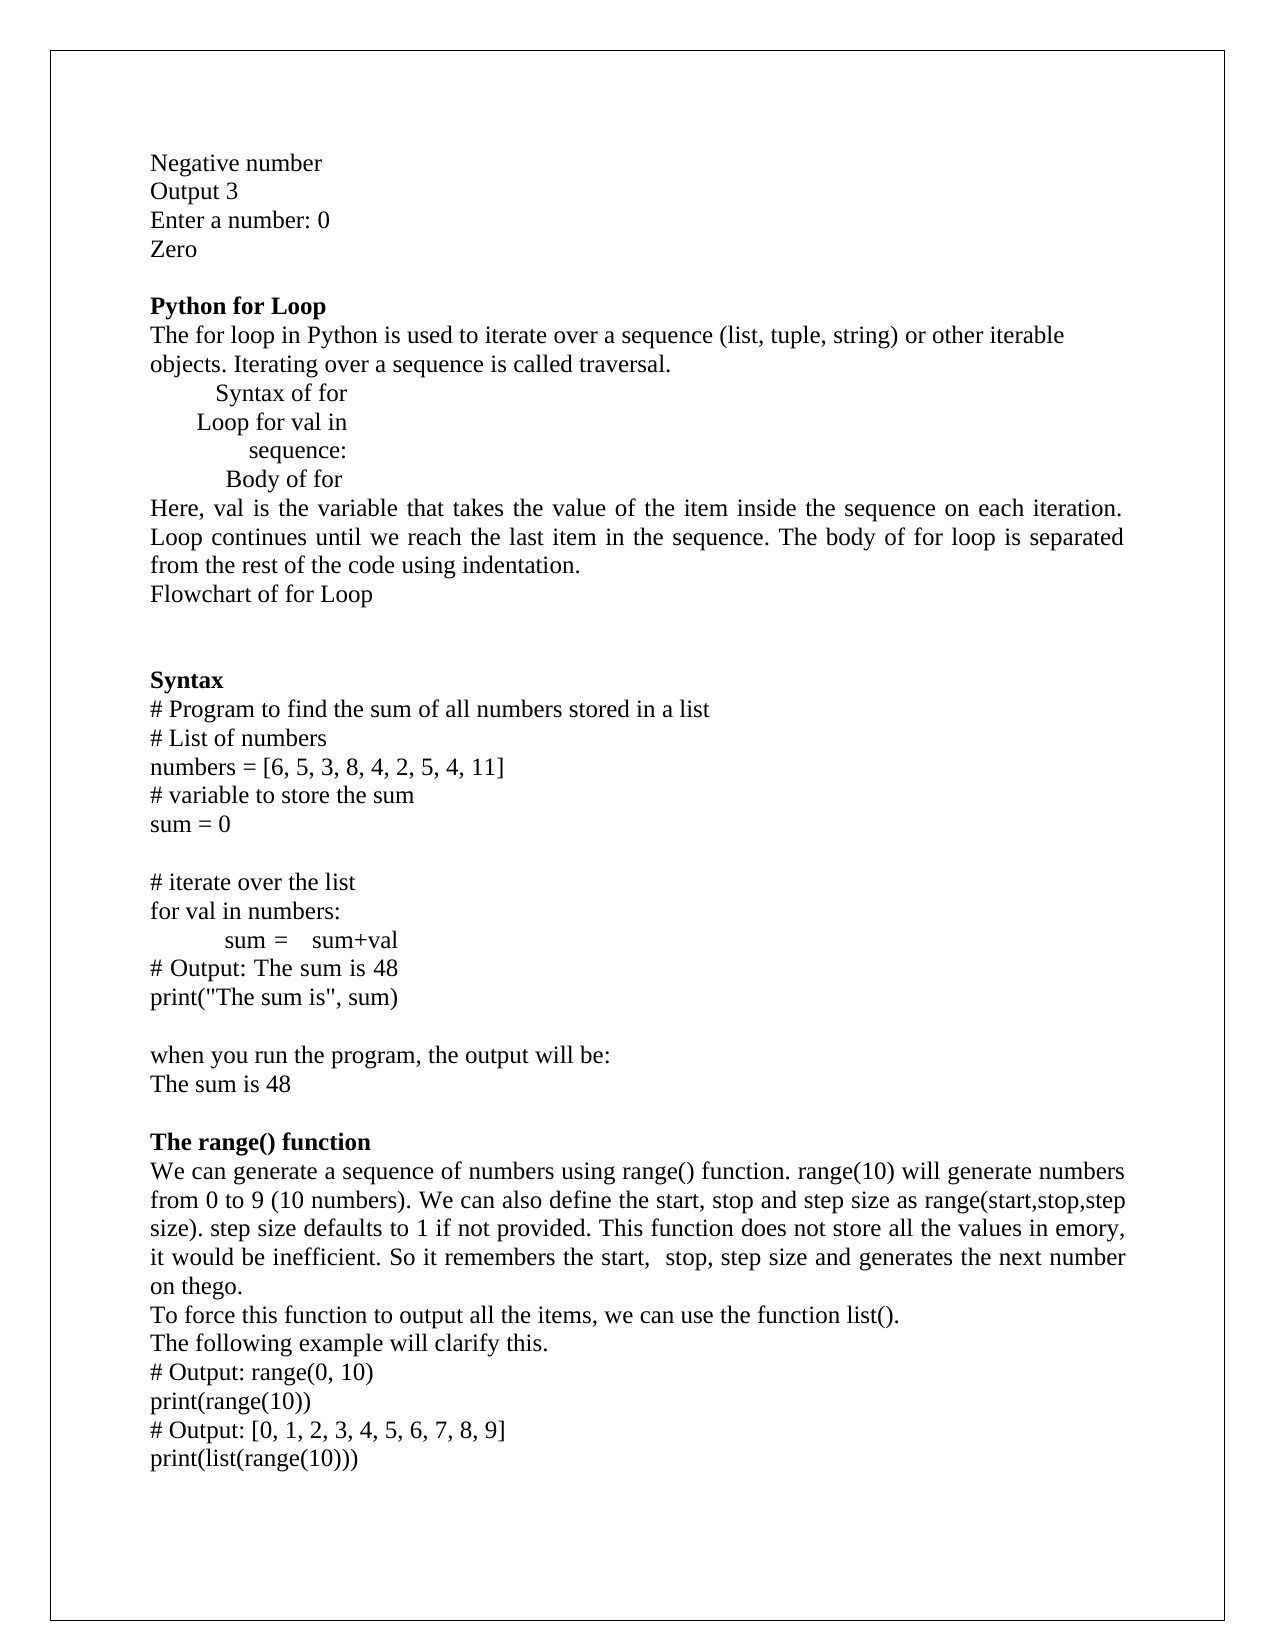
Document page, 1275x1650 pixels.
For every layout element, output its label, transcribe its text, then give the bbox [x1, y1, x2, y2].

text Negative number Output 3 [150, 148, 324, 205]
subtitle The range() function [150, 1127, 1223, 1156]
text numbers = [6, 5, 3, 8, 4, 2, 5, 4, 11] [150, 752, 1223, 781]
text Body of for [114, 464, 342, 493]
text print(list(range(10))) [150, 1443, 1223, 1472]
text Syntax of for Loop for val in sequence: [152, 378, 347, 464]
text sum = sum+val # Output: The sum is 48 print("The sum is", sum) [150, 925, 399, 1011]
text We can generate a sequence of numbers using range() function. range(10) will generate numbers from 0 to 9 (10 numbers). We can also define the start, stop and step size as range(start,stop,step size). step size defaults to 1 if not provided. This function does not store all the values in emory, it would be inefficient. So it remembers the start, stop, step size and generates the next number on thego. [150, 1156, 1127, 1300]
text To force this function to output all the items, we can use the function list(). The following example will clarify this. [150, 1300, 901, 1357]
text when you run the program, the output will be: [150, 1040, 1223, 1069]
text # Output: [0, 1, 2, 3, 4, 5, 6, 7, 8, 9] [150, 1415, 1223, 1443]
text # iterate over the list for val in numbers: [150, 867, 356, 925]
text Enter a number: 0 Zero [150, 205, 330, 263]
text The for loop in Python is used to iterate over a sequence (list, tuple, string) or other iterable objects. Iterating over a sequence is called traversal. [150, 321, 1065, 378]
subtitle Python for Loop [150, 292, 1223, 321]
text Here, val is the variable that takes the value of the item inside the sequence on each iteration. Loop continues until we reach the last item in the sequence. The body of for loop is separated from the rest of the code using indentation. [150, 493, 1125, 579]
text # Output: range(0, 10) print(range(10)) [150, 1357, 374, 1415]
text # variable to store the sum sum = 0 [150, 781, 415, 838]
text Flowchart of for Loop [150, 579, 1223, 608]
text The sum is 48 [150, 1069, 1223, 1097]
text # Program to find the sum of all numbers stored in a list # List of numbers [150, 694, 711, 752]
subtitle Syntax [150, 666, 1223, 694]
